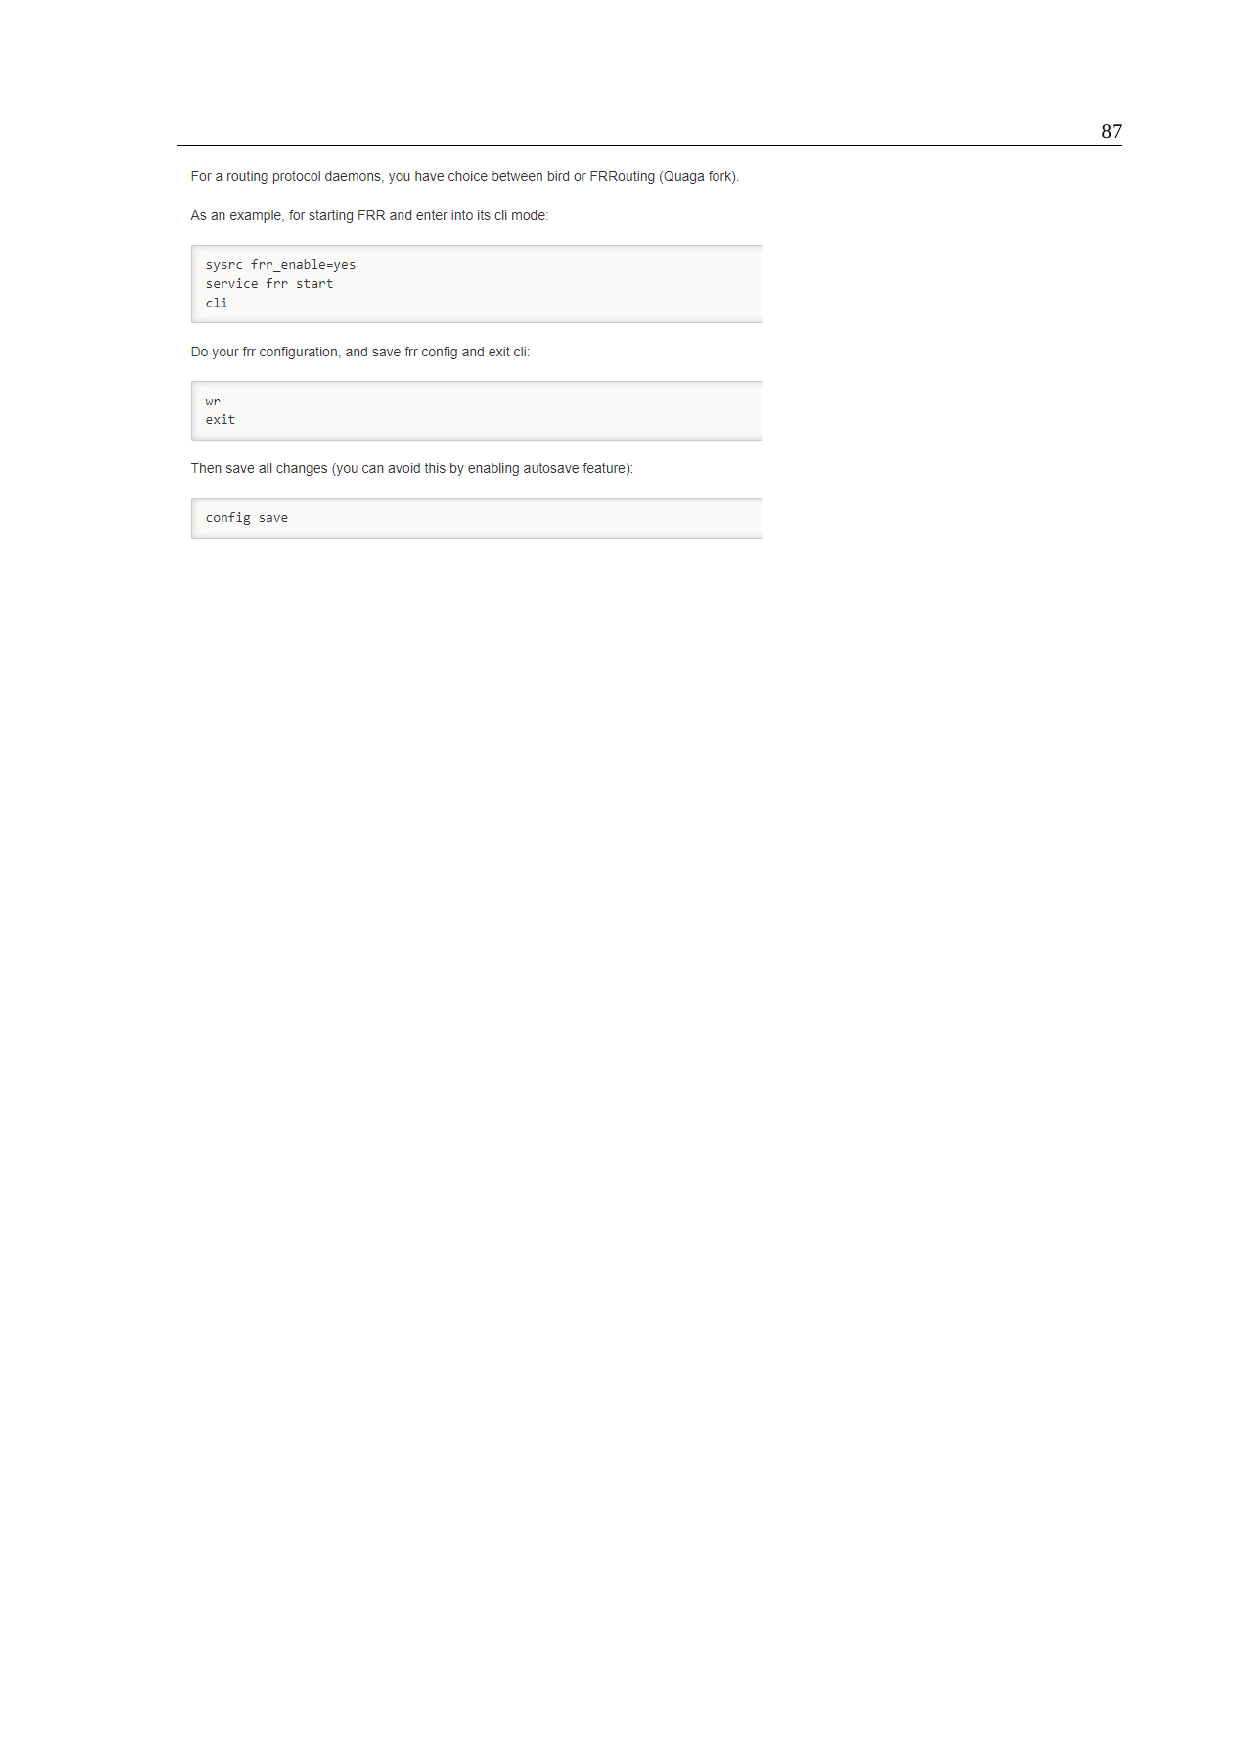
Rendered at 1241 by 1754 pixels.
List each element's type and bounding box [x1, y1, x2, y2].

picture [177, 160, 763, 550]
